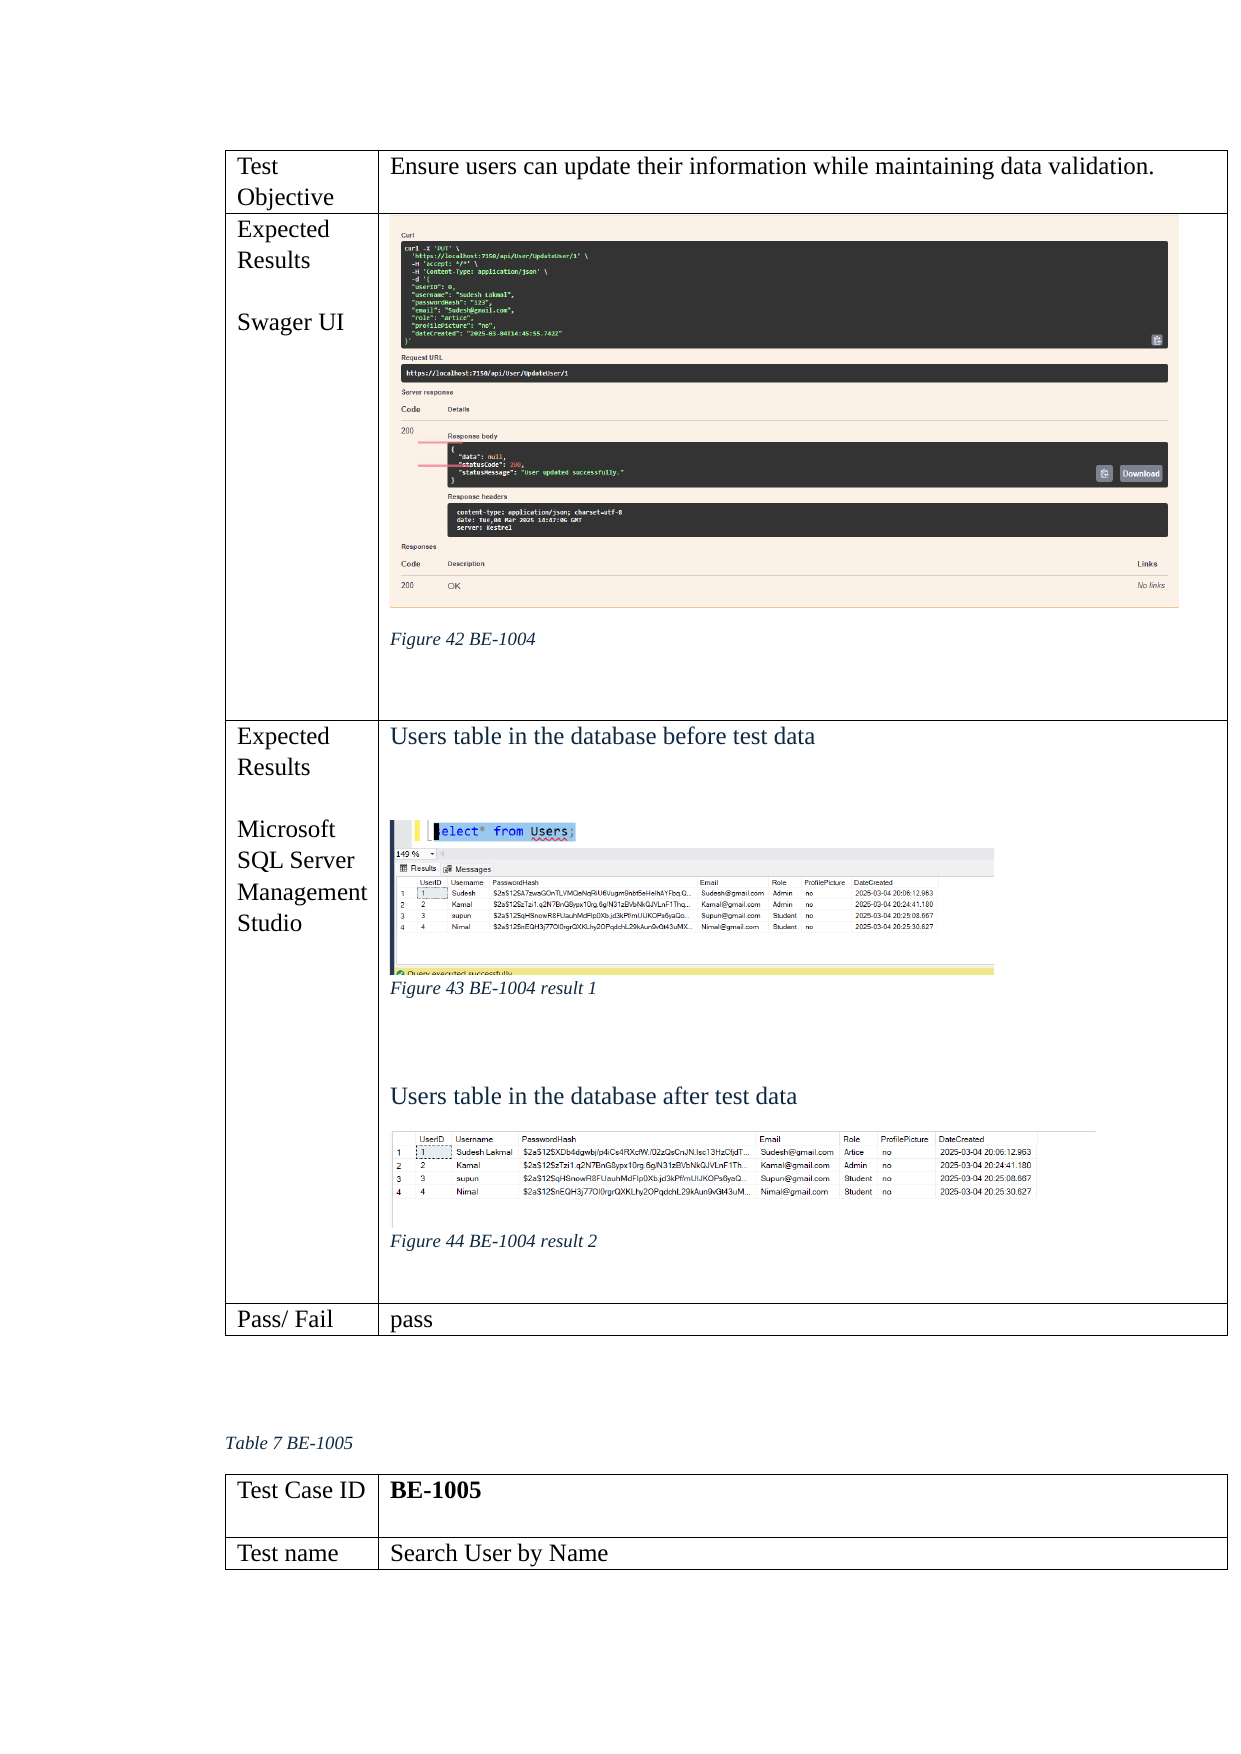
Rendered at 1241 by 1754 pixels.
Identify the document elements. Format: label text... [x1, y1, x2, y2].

table_cell Test Objective [226, 151, 378, 213]
table_cell Search User by Name [379, 1538, 1227, 1569]
picture [389, 820, 995, 975]
picture [389, 1131, 1096, 1228]
table_cell Figure 42 BE-1004 [379, 214, 1227, 720]
table_header BE-1005 [379, 1475, 1227, 1537]
table_cell Users table in the database before test data Figure 43 BE-1004 result 1 Users table in the database after test data Figure 44 BE-1004 result 2 [379, 721, 1227, 1303]
table_cell Expected Results Microsoft SQL Server Management Studio [226, 721, 378, 1303]
table_header Test Case ID [226, 1475, 378, 1537]
text Table 7 BE-1005 [225, 1432, 1090, 1453]
table_cell pass [379, 1304, 1227, 1335]
table_cell Test name [226, 1538, 378, 1569]
table_cell Pass/ Fail [226, 1304, 378, 1335]
picture [389, 214, 1179, 608]
table_cell Expected Results Swager UI [226, 214, 378, 720]
table_cell Ensure users can update their information while maintaining data validation. [379, 151, 1227, 213]
